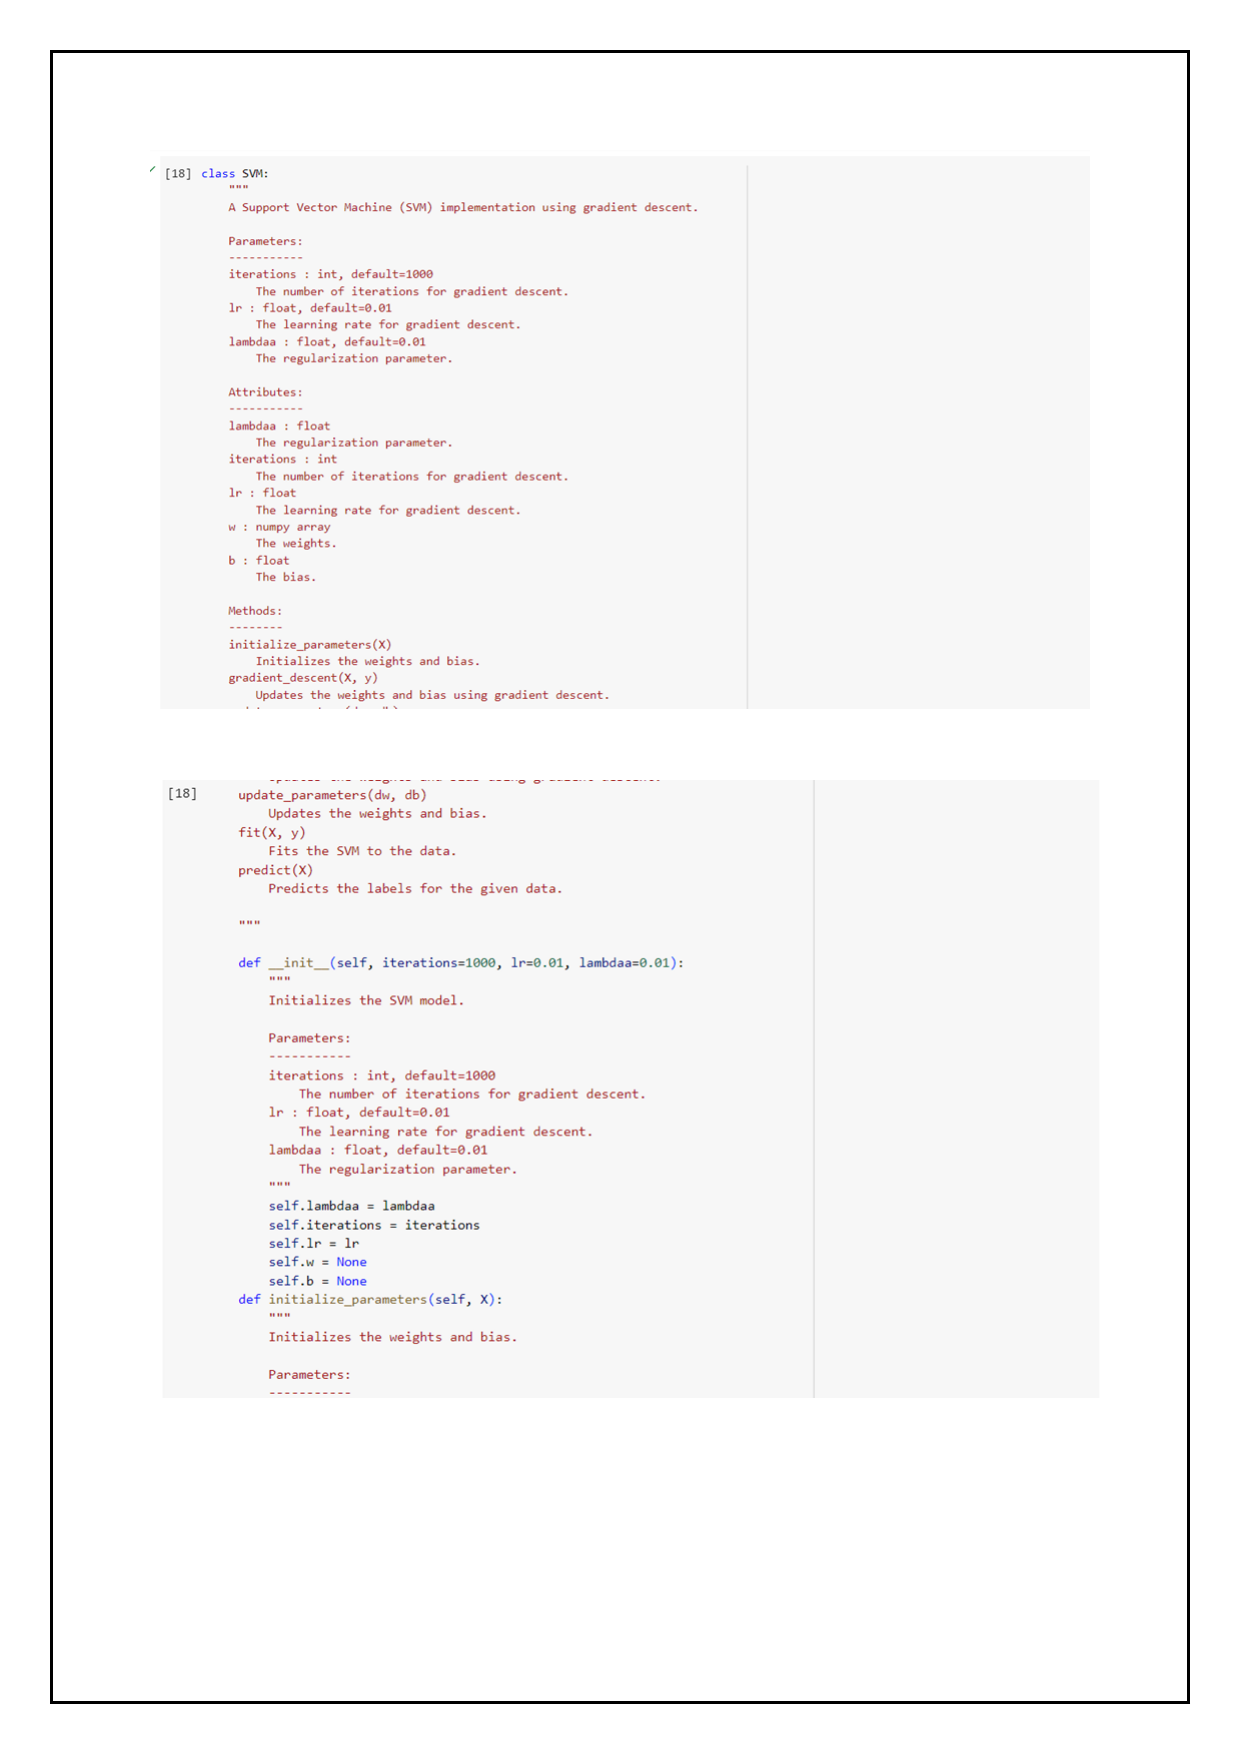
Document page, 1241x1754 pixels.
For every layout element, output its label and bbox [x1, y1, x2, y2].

picture [159, 780, 1100, 1398]
picture [150, 150, 1090, 709]
